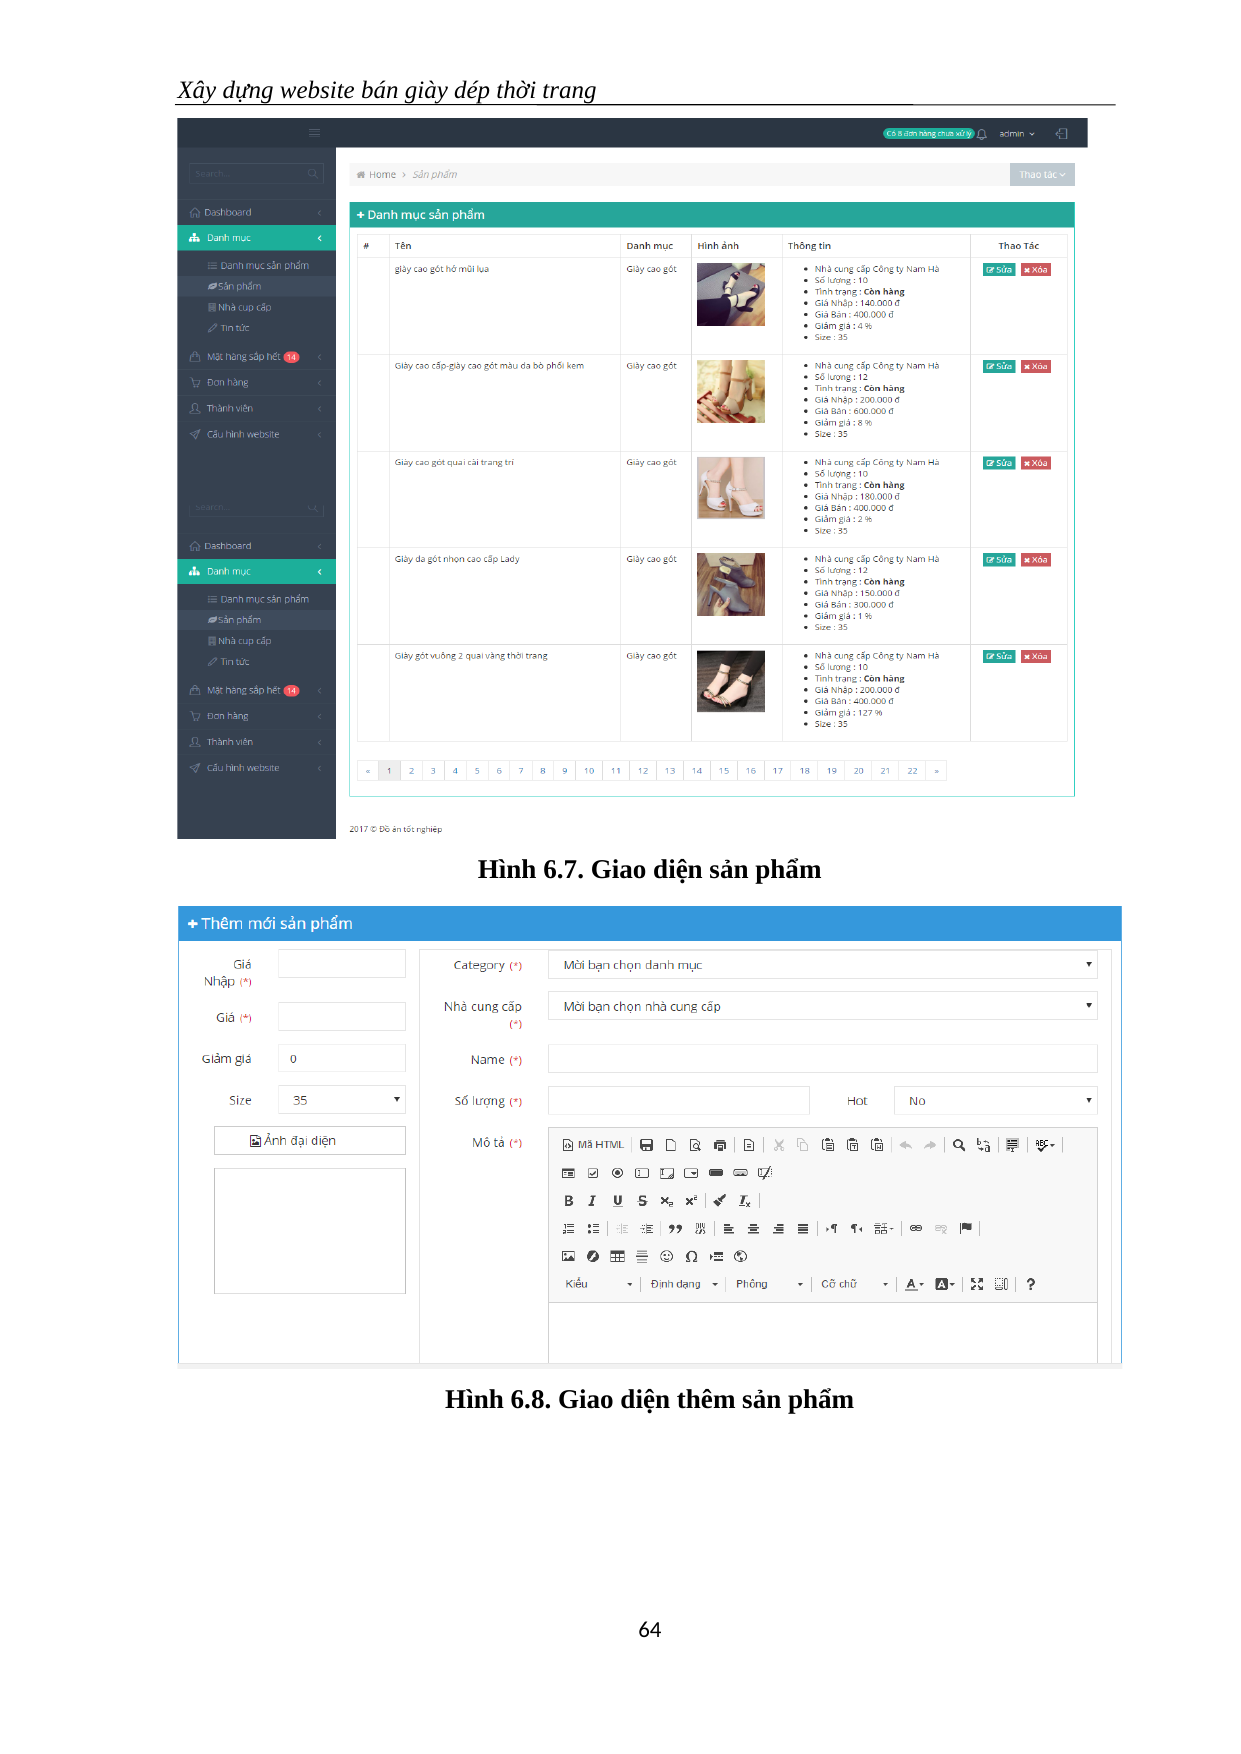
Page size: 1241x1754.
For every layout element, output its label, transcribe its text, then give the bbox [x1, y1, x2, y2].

picture [177, 904, 1123, 1369]
picture [177, 118, 1088, 839]
text Hình 6.7. Giao diện sản phẩm [177, 853, 1122, 884]
text Hình 6.8. Giao diện thêm sản phẩm [177, 1383, 1122, 1414]
